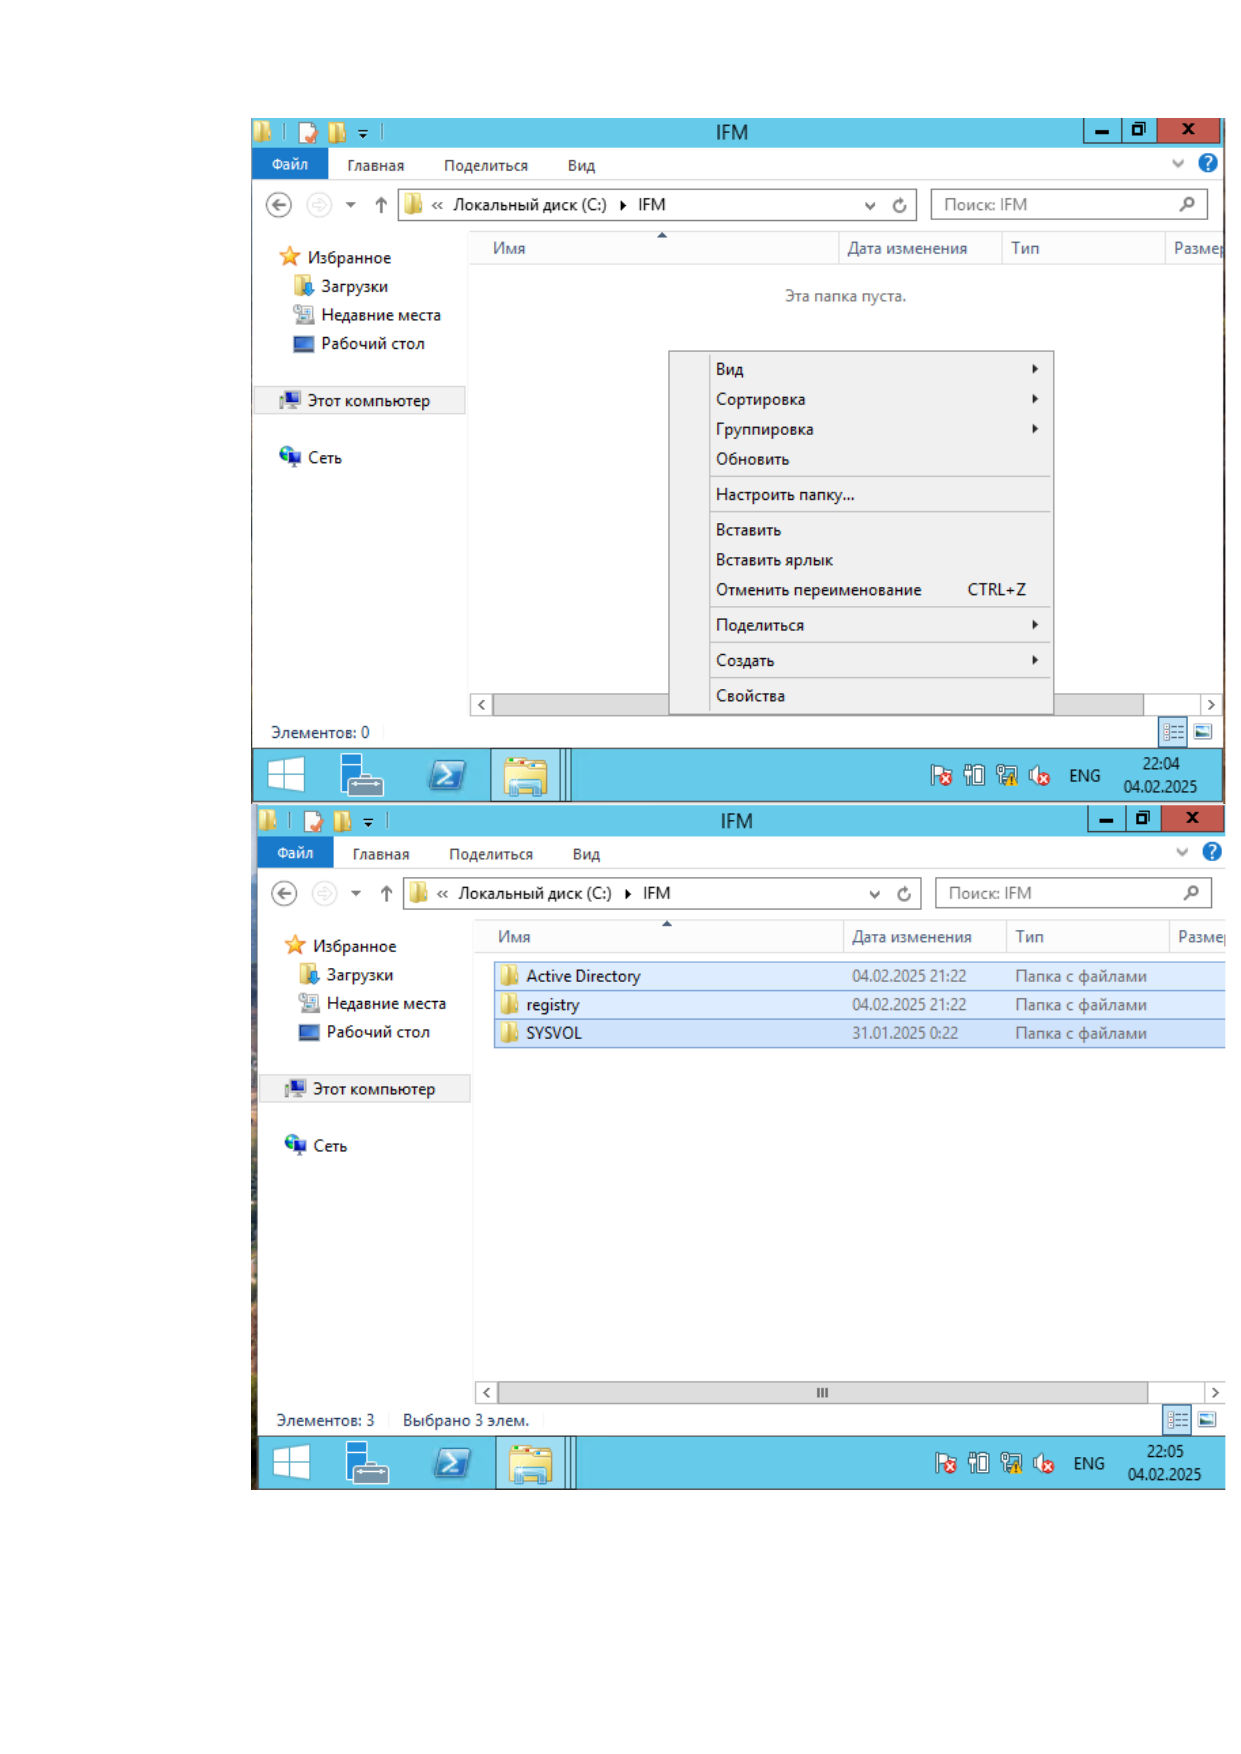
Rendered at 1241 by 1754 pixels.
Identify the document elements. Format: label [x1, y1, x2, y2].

picture [251, 118, 1226, 1490]
